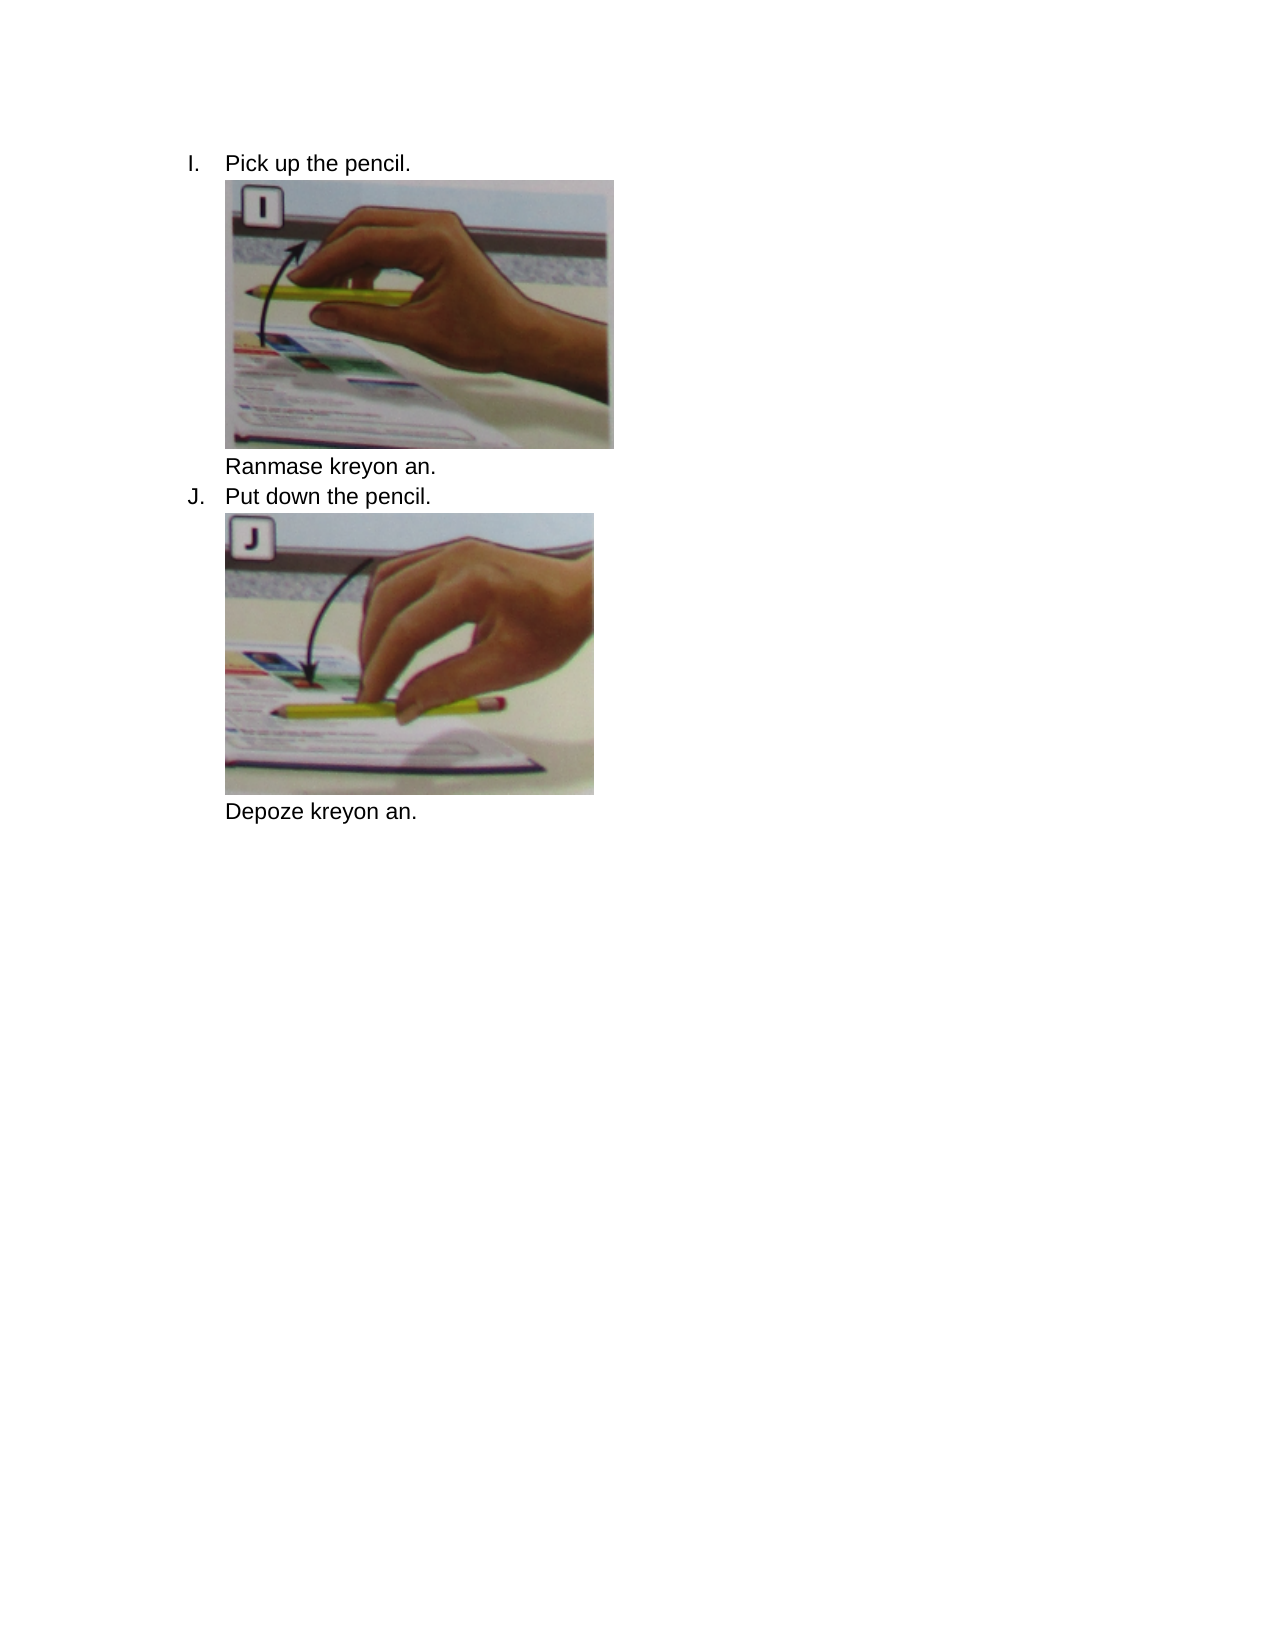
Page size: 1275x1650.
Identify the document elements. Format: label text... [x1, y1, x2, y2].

picture [225, 513, 594, 795]
picture [225, 180, 614, 449]
